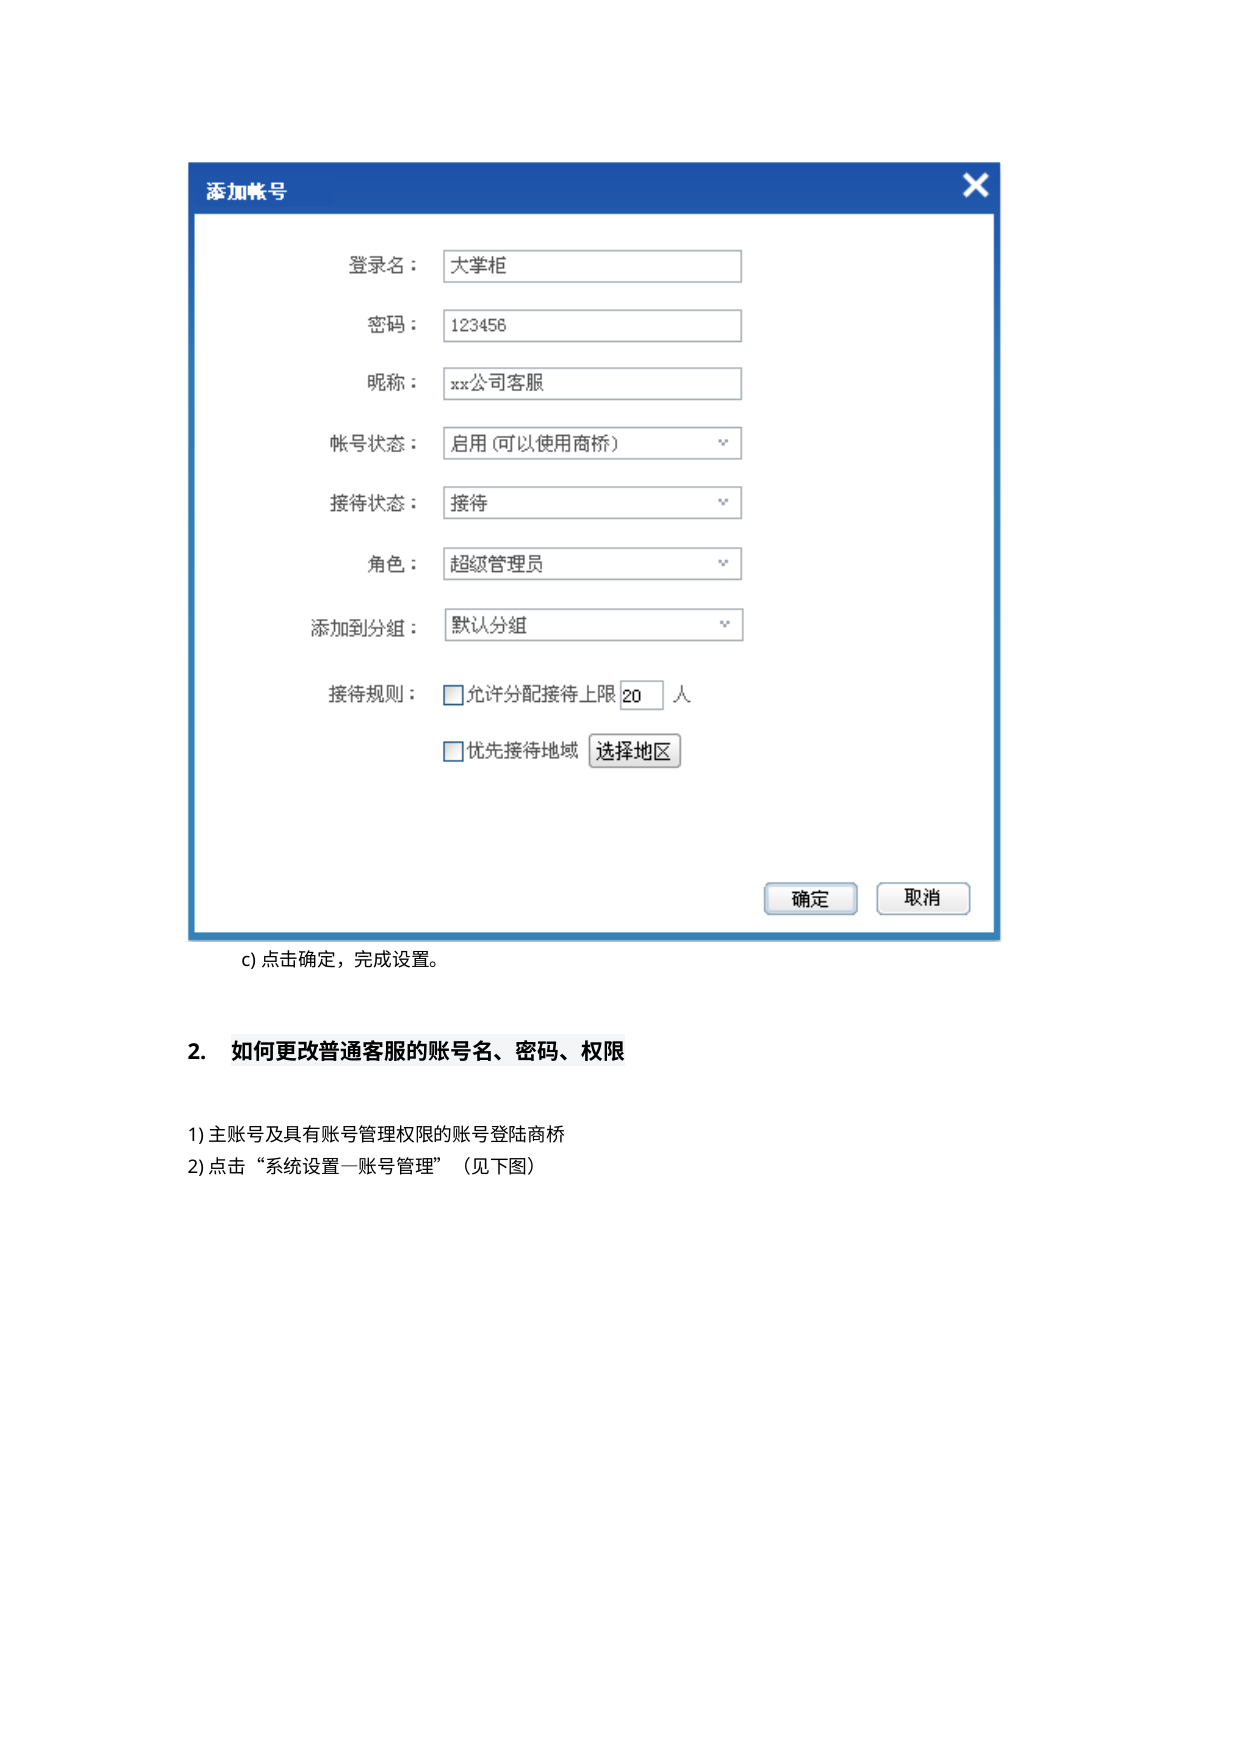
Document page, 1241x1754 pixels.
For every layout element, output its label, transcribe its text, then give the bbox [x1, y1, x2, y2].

text 1) 主账号及具有账号管理权限的账号登陆商桥 2) 点击“系统设置—账号管理”（见下图） 3) 选定分组列表中的某一个账号，点击右侧“账号设置”按钮，进入设置页： 登录名：由于您设置的是客服经理或普通客服账号，因此输入框内默认已经显示出了管理员的推广账号名 您只需要输入自定义部分的名字即可。最多8个汉字。 密码：该账号对应的密码。 请注意：如果某个客服账号的密码被管理员更改了，这个客服会立即自动下线，并需要用新密码才能重新登陆商桥。 [187, 1117, 1053, 1182]
picture [187, 162, 1002, 942]
subtitle 如何更改普通客服的账号名、密码、权限 [187, 1034, 1053, 1067]
text c) 点击确定，完成设置。 [187, 942, 1053, 974]
